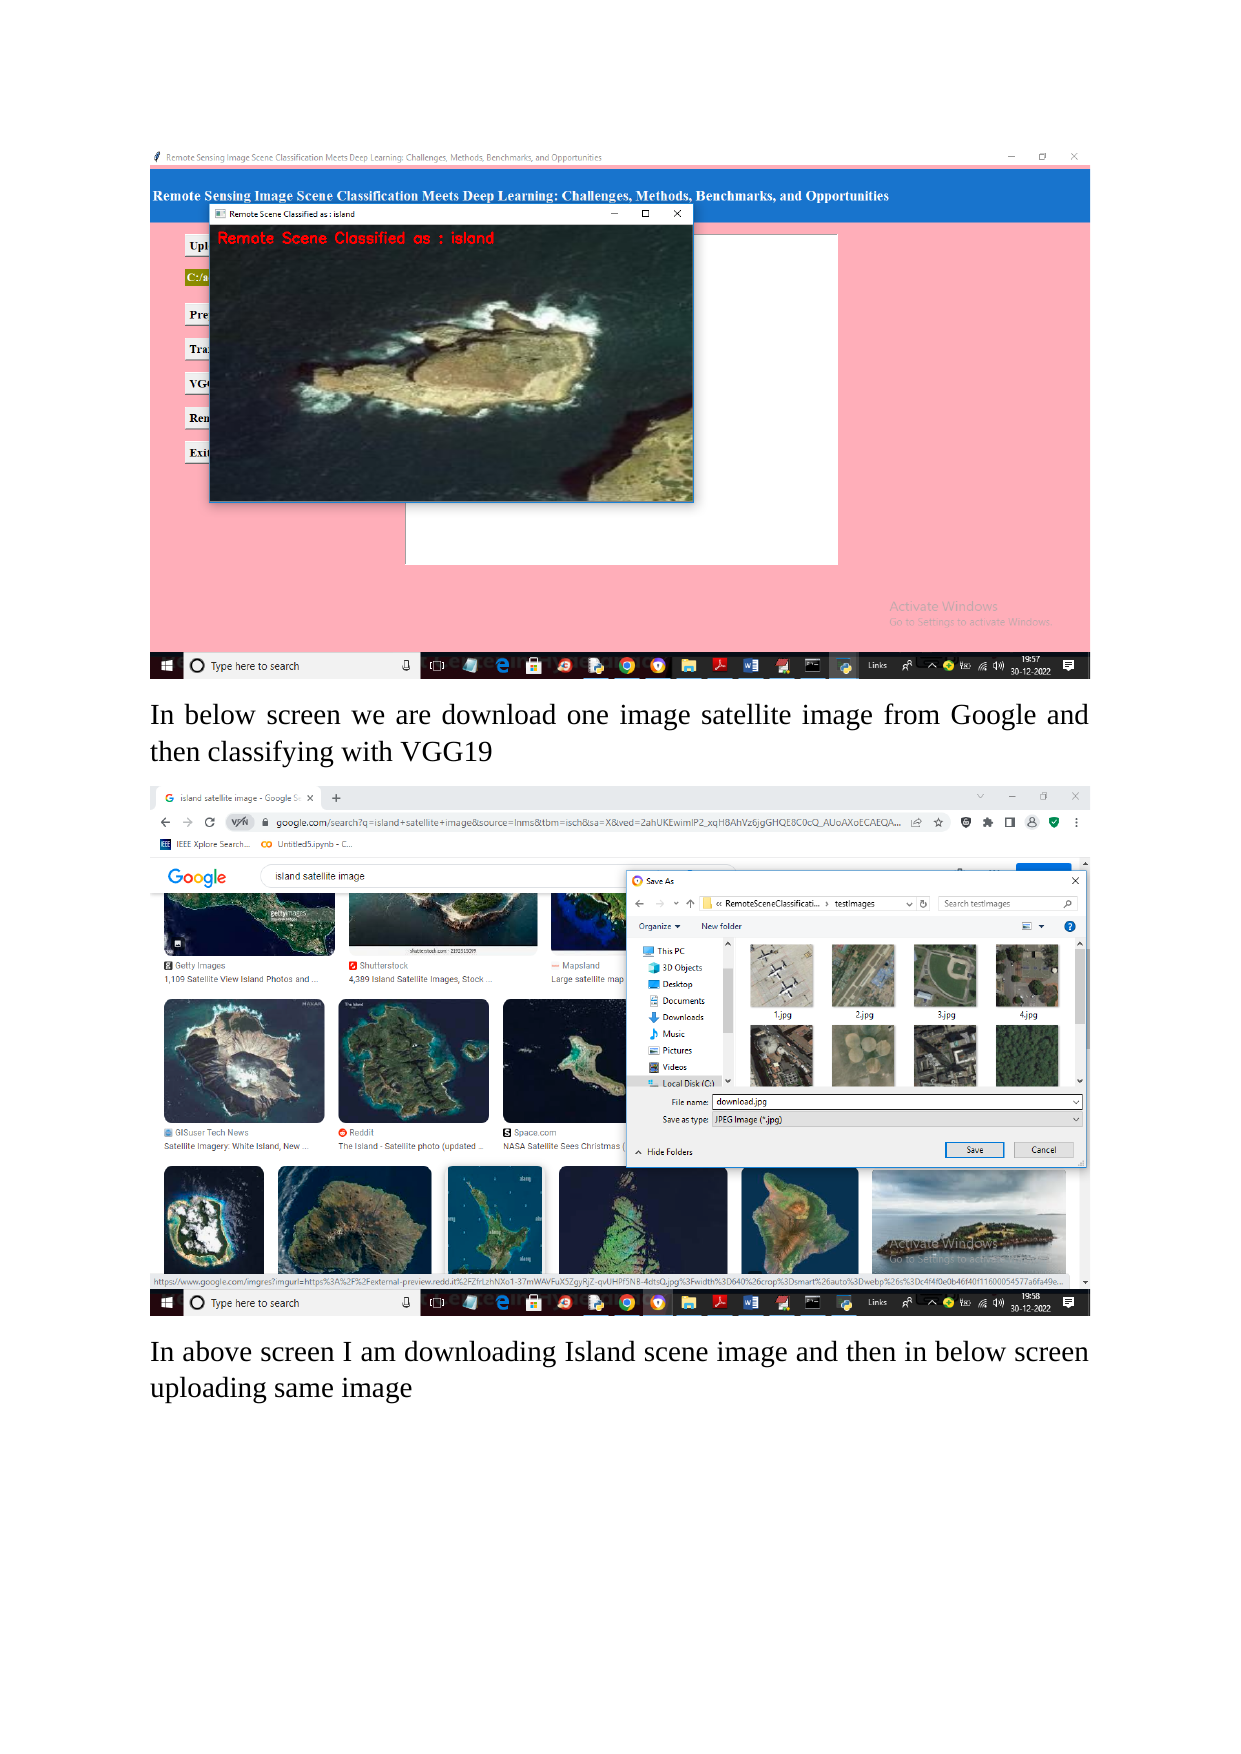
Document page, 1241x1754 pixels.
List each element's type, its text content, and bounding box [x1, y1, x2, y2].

text In below screen we are download one image satellite image from Google and then classifying with VGG19 [150, 697, 1090, 767]
picture [150, 786, 1091, 1316]
picture [150, 150, 1091, 679]
text In above screen I am downloading Island scene image and then in below screen uploading same image [150, 1334, 1090, 1404]
